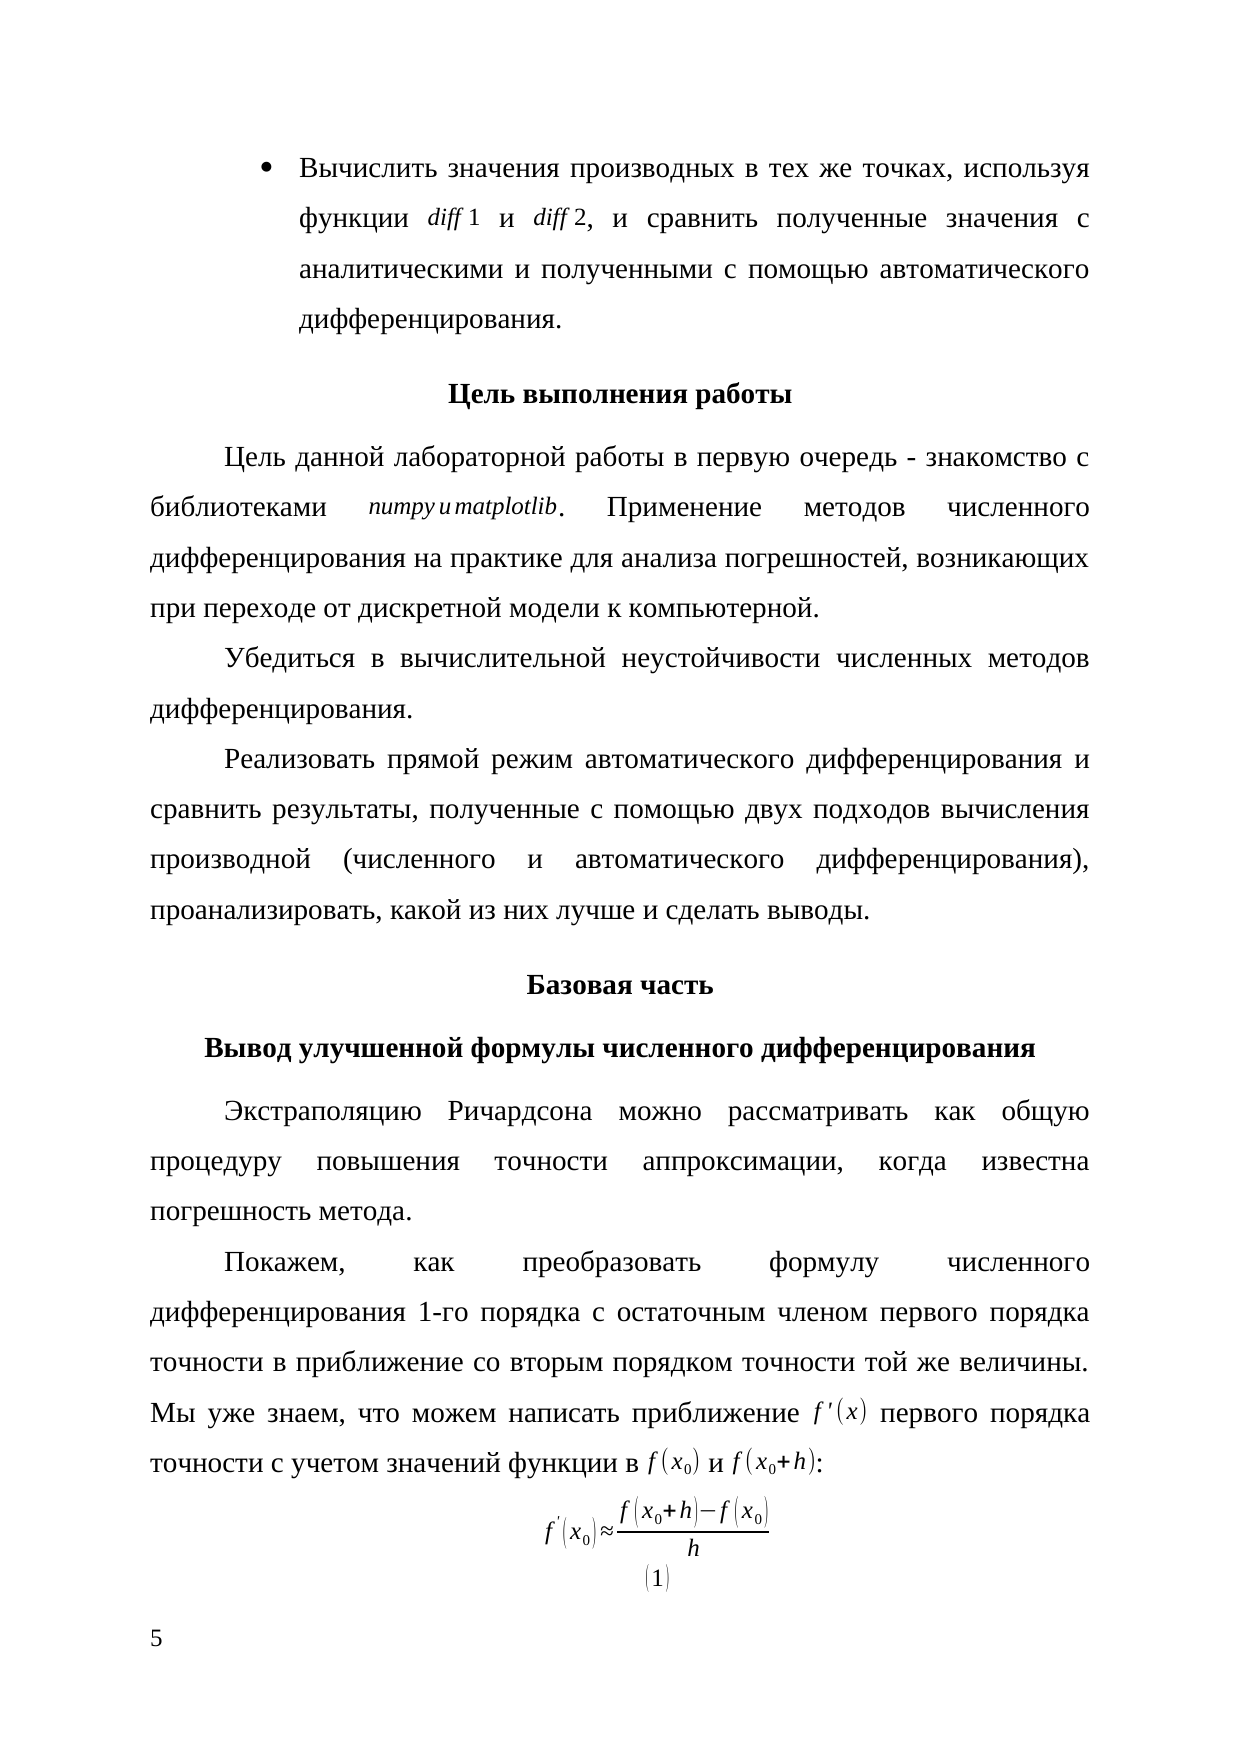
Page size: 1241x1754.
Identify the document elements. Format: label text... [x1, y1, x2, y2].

text Базовая часть [150, 967, 1090, 1001]
text Убедиться в вычислительной неустойчивости численных методов дифференцирования. [150, 640, 1090, 724]
text Реализовать прямой режим автоматического дифференцирования и сравнить результаты, полученные с помощью двух подходов вычисления производной (численного и автоматического дифференцирования), проанализировать, какой из них лучше и сделать выводы. [150, 741, 1090, 926]
list Вычислить значения производных в тех же точках, используя функции и , и сравнить полученные значения с аналитическими и полученными с помощью автоматического дифференцирования. [261, 150, 1090, 334]
text Экстраполяцию Ричардсона можно рассматривать как общую процедуру повышения точности аппроксимации, когда известна погрешность метода. [150, 1093, 1090, 1227]
text Вывод улучшенной формулы численного дифференцирования [150, 1030, 1090, 1064]
text Цель данной лабораторной работы в первую очередь - знакомство с библиотеками . Применение методов численного дифференцирования на практике для анализа погрешностей, возникающих при переходе от дискретной модели к компьютерной. [150, 439, 1090, 624]
text Покажем, как преобразовать формулу численного дифференцирования 1-го порядка с остаточным членом первого порядка точности в приближение со вторым порядком точности той же величины. Мы уже знаем, что можем написать приближение первого порядка точности с учетом значений функции в и : [150, 1244, 1090, 1479]
text Цель выполнения работы [150, 376, 1090, 410]
